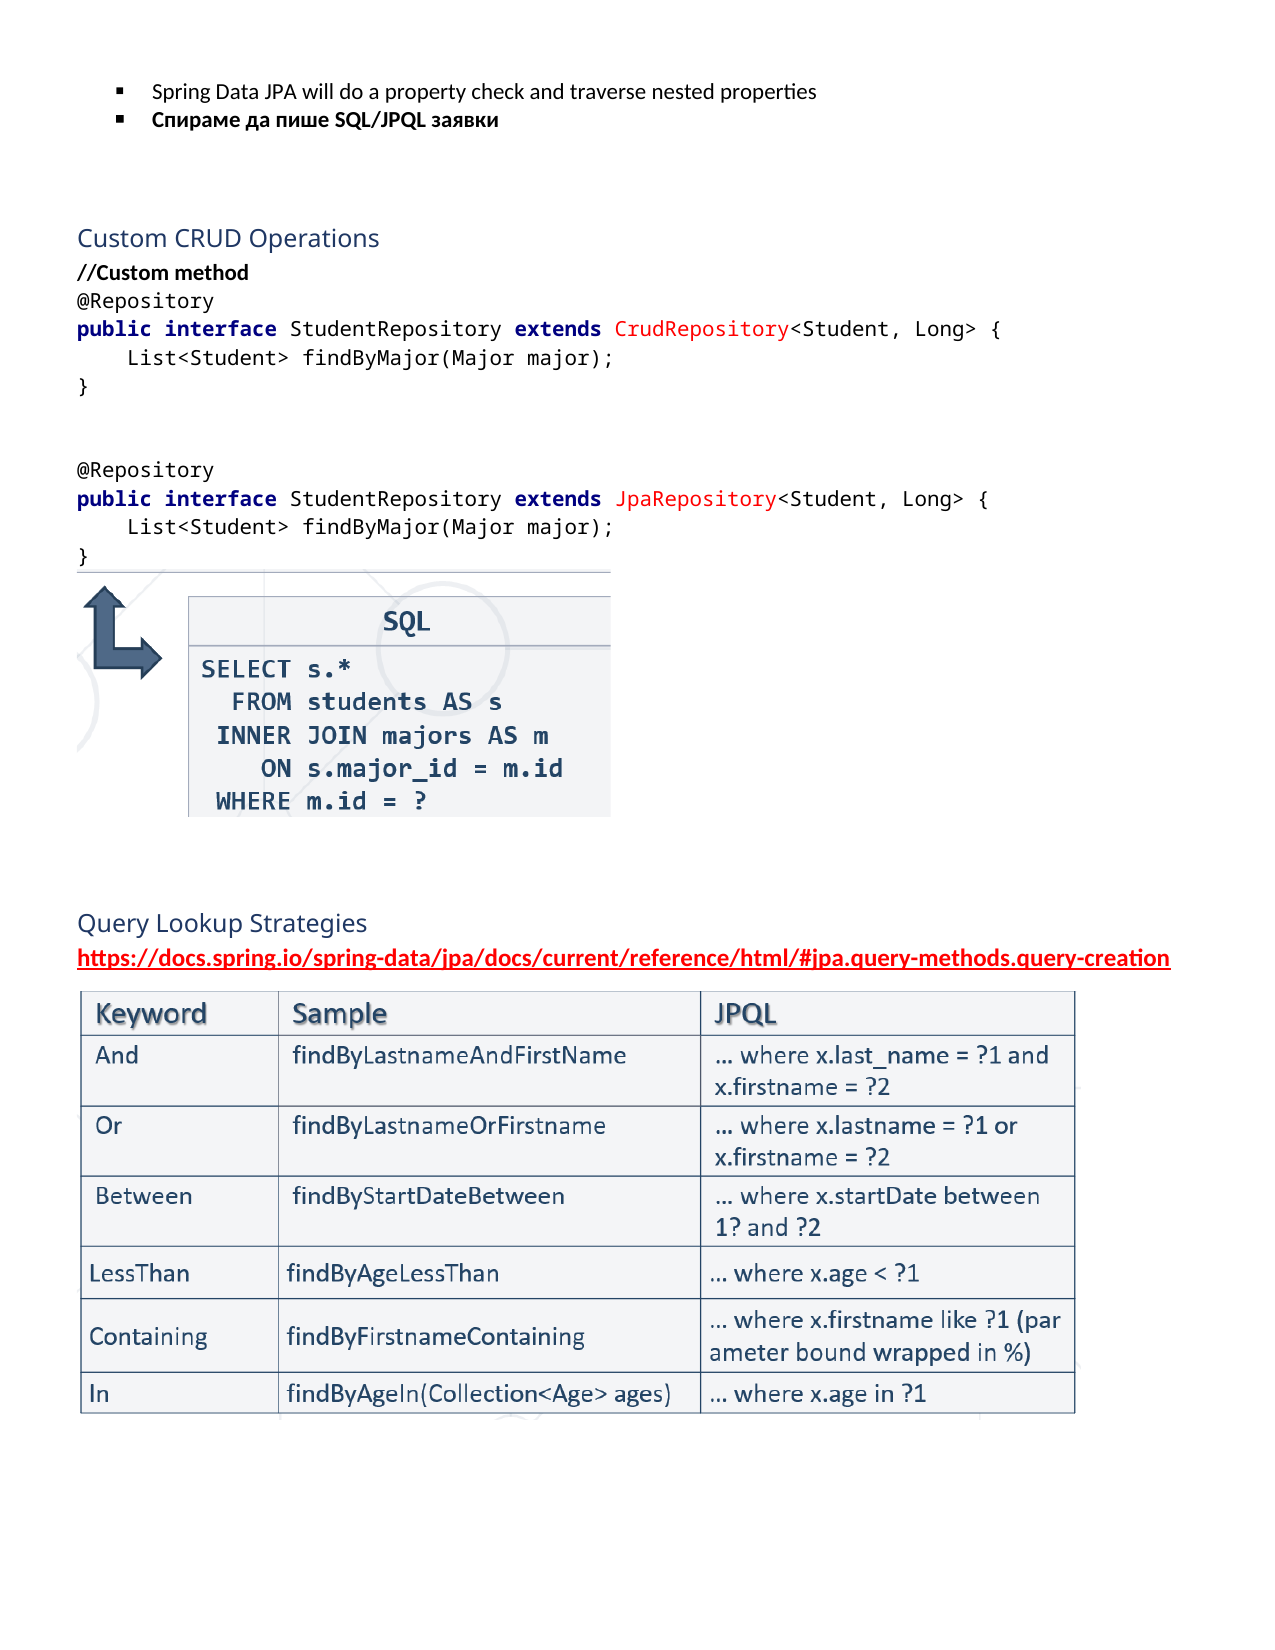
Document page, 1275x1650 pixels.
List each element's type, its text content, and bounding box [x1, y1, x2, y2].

text //Custom method [77, 258, 1198, 286]
subtitle Query Lookup Strategies [77, 905, 1198, 939]
list Спираме да пише SQL/JPQL заявки [114, 105, 1198, 133]
list Spring Data JPA will do a property check and traverse nested properties [114, 77, 1198, 105]
text https://docs.spring.io/spring-data/jpa/docs/current/reference/html/#jpa.query-methods.query-creation [77, 942, 1198, 972]
picture [76, 569, 611, 817]
text @Repository public interface StudentRepository extends JpaRepository<Student, Long> { List<Student> findByMajor(Major major); } [77, 456, 1198, 569]
picture [76, 991, 1081, 1420]
text @Repository public interface StudentRepository extends CrudRepository<Student, Long> { List<Student> findByMajor(Major major); } [77, 286, 1198, 399]
subtitle Custom CRUD Operations [77, 221, 1198, 255]
